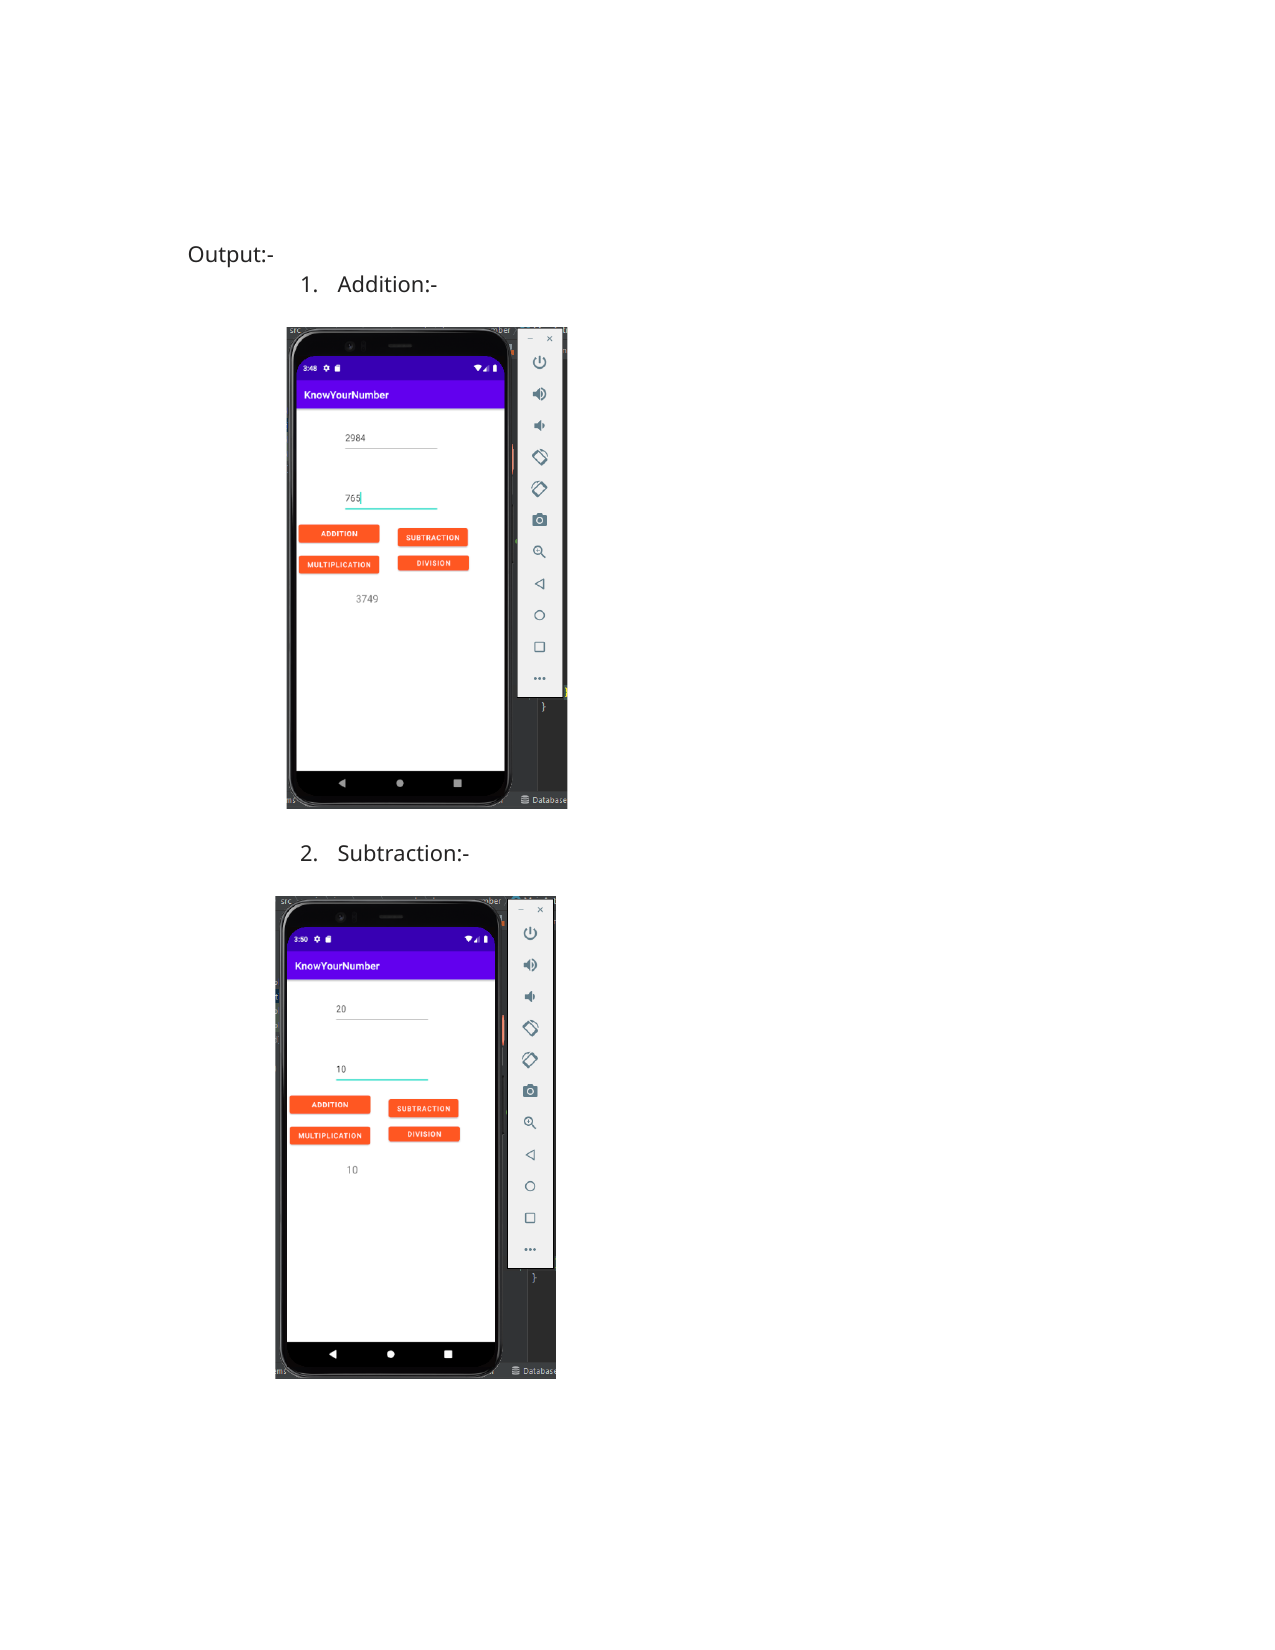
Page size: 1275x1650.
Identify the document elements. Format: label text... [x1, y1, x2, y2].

list Addition:- [300, 269, 1125, 299]
text Output:- [187, 239, 1125, 269]
picture [286, 327, 568, 809]
list Subtraction:- [300, 838, 1125, 868]
picture [275, 896, 556, 1379]
